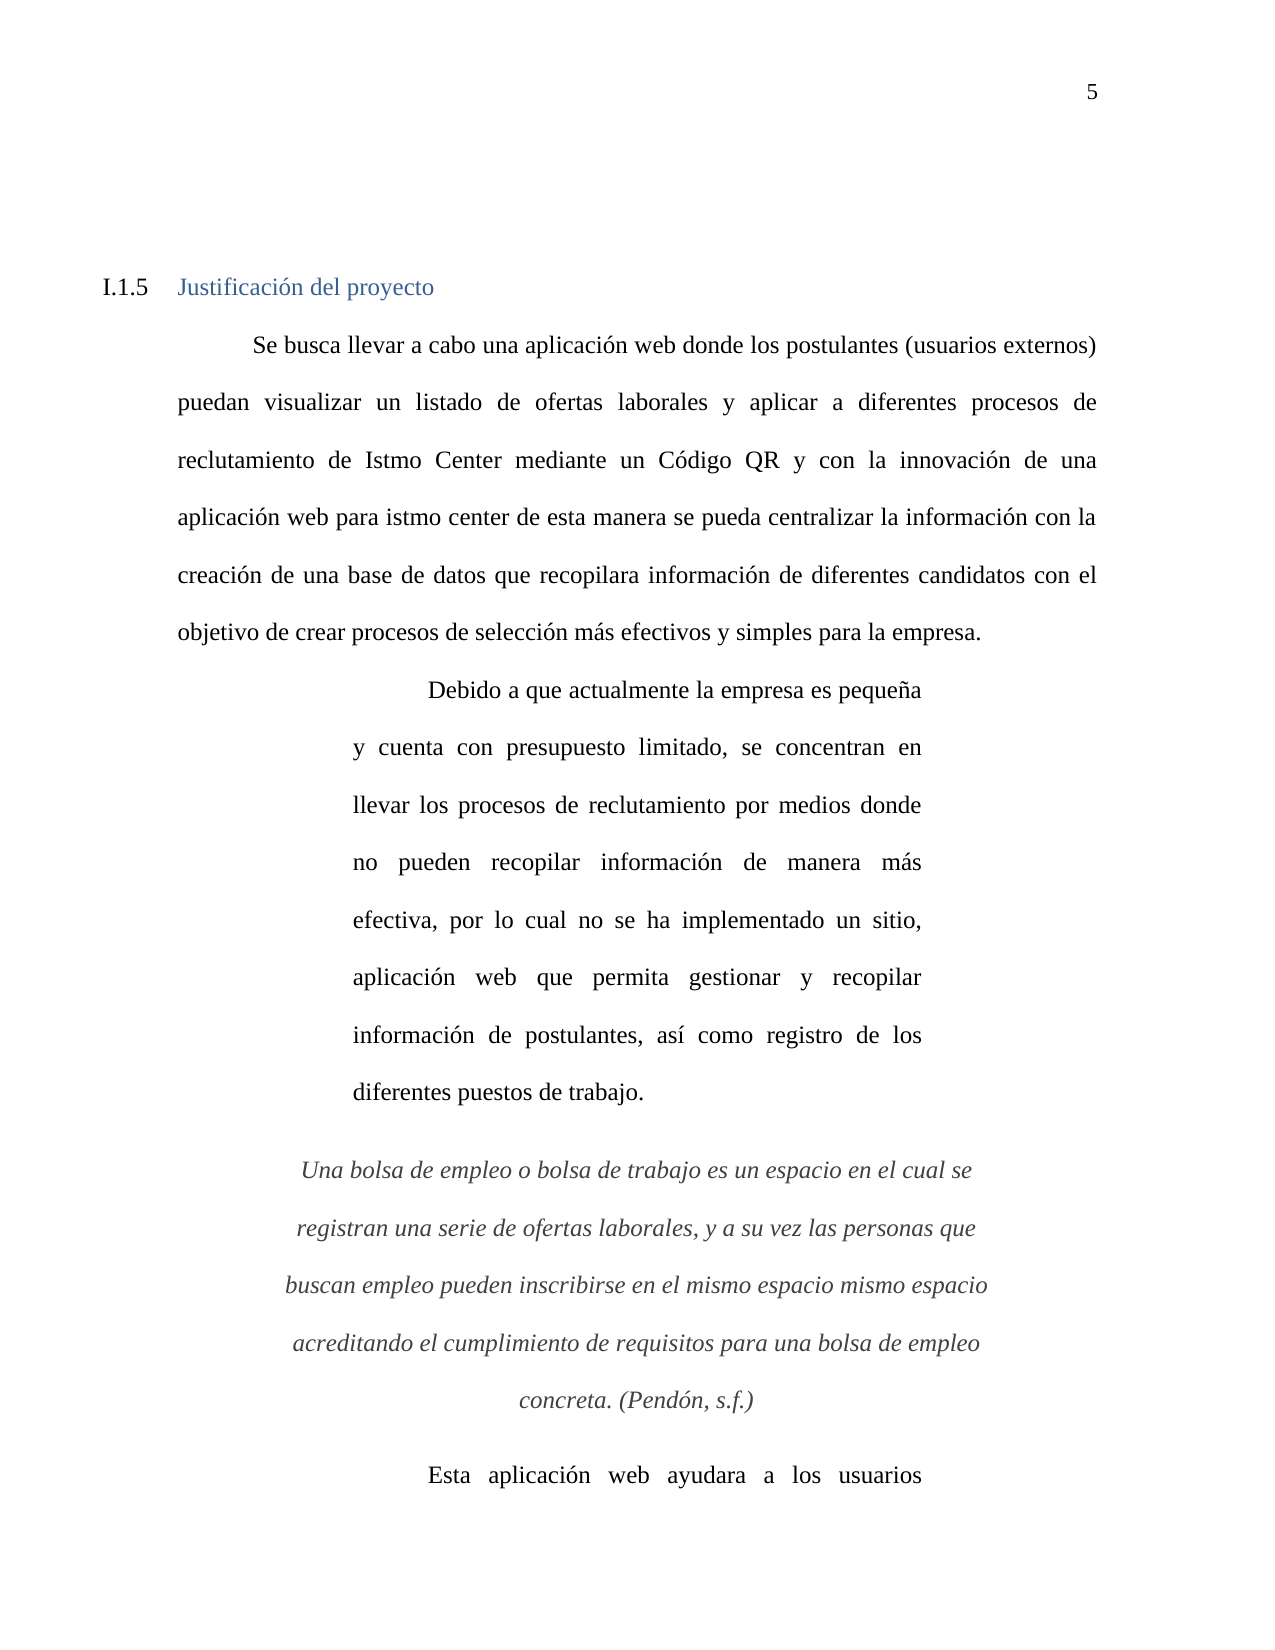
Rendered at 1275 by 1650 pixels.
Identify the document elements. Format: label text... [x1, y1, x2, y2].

text Una bolsa de empleo o bolsa de trabajo es un espacio en el cual se registran una serie de ofertas laborales, y a su vez las personas que buscan empleo pueden inscribirse en el mismo espacio mismo espacio acreditando el cumplimiento de requisitos para una bolsa de empleo concreta. [267, 1156, 1008, 1414]
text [353, 1460, 922, 1488]
subtitle Justificación del proyecto [102, 272, 922, 301]
text Debido a que actualmente la empresa es pequeña y cuenta con presupuesto limitado, se concentran en llevar los procesos de reclutamiento por medios donde no pueden recopilar información de manera más efectiva, por lo cual no se ha implementado un sitio, aplicación web que permita gestionar y recopilar información de postulantes, así como registro de los diferentes puestos de trabajo. [353, 675, 922, 1106]
text Se busca llevar a cabo una aplicación web donde los postulantes (usuarios externos) puedan visualizar un listado de ofertas laborales y aplicar a diferentes procesos de reclutamiento de Istmo Center mediante un Código QR y con la innovación de una aplicación web para istmo center de esta manera se pueda centralizar la información con la creación de una base de datos que recopilara información de diferentes candidatos con el objetivo de crear procesos de selección más efectivos y simples para la empresa. [177, 330, 1098, 646]
